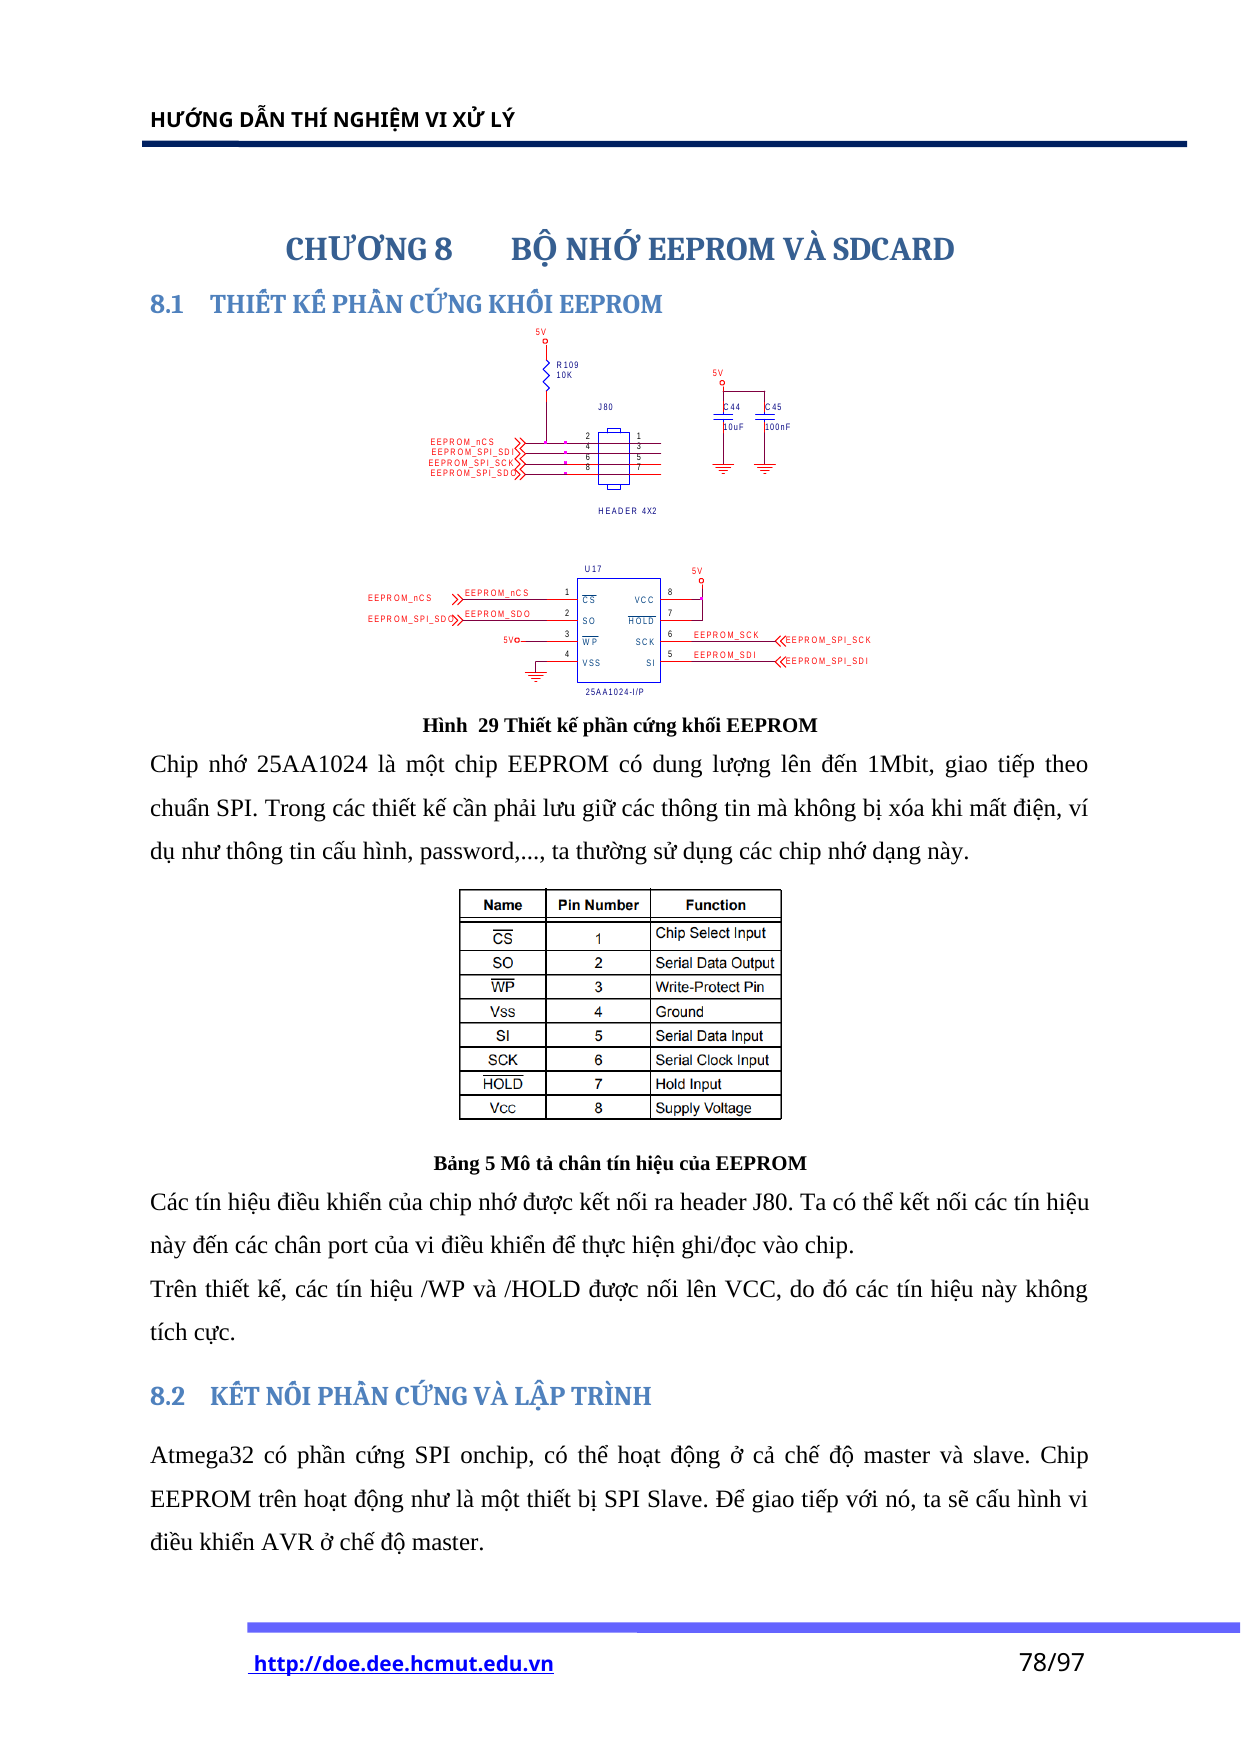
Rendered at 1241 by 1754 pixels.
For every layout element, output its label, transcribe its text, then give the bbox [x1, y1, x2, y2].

text Chip nhớ 25AA1024 là một chip EEPROM có dung lượng lên đến 1Mbit, giao tiếp theo chuẩn SPI. Trong các thiết kế cần phải lưu giữ các thông tin mà không bị xóa khi mất điện, ví dụ như thông tin cấu hình, password,..., ta thường sử dụng các chip nhớ dạng này. [150, 749, 1090, 864]
picture [451, 878, 789, 1124]
subtitle BỘ NHỚ EEPROM VÀ SDCARD [150, 230, 1090, 268]
subtitle KẾT NỐI PHẦN CỨNG VÀ LẬP TRÌNH [150, 1381, 1090, 1412]
text Atmega32 có phần cứng SPI onchip, có thể hoạt động ở cả chế độ master và slave. Chip EEPROM trên hoạt động như là một thiết bị SPI Slave. Để giao tiếp với nó, ta sẽ cấu hình vi điều khiển AVR ở chế độ master. [150, 1441, 1090, 1556]
text Trên thiết kế, các tín hiệu /WP và /HOLD được nối lên VCC, do đó các tín hiệu này không tích cực. [150, 1274, 1090, 1346]
text Các tín hiệu điều khiển của chip nhớ được kết nối ra header J80. Ta có thể kết nối các tín hiệu này đến các chân port của vi điều khiển để thực hiện ghi/đọc vào chip. [150, 1187, 1090, 1259]
subtitle THIẾT KẾ PHẦN CỨNG KHỐI EEPROM [150, 289, 1090, 320]
